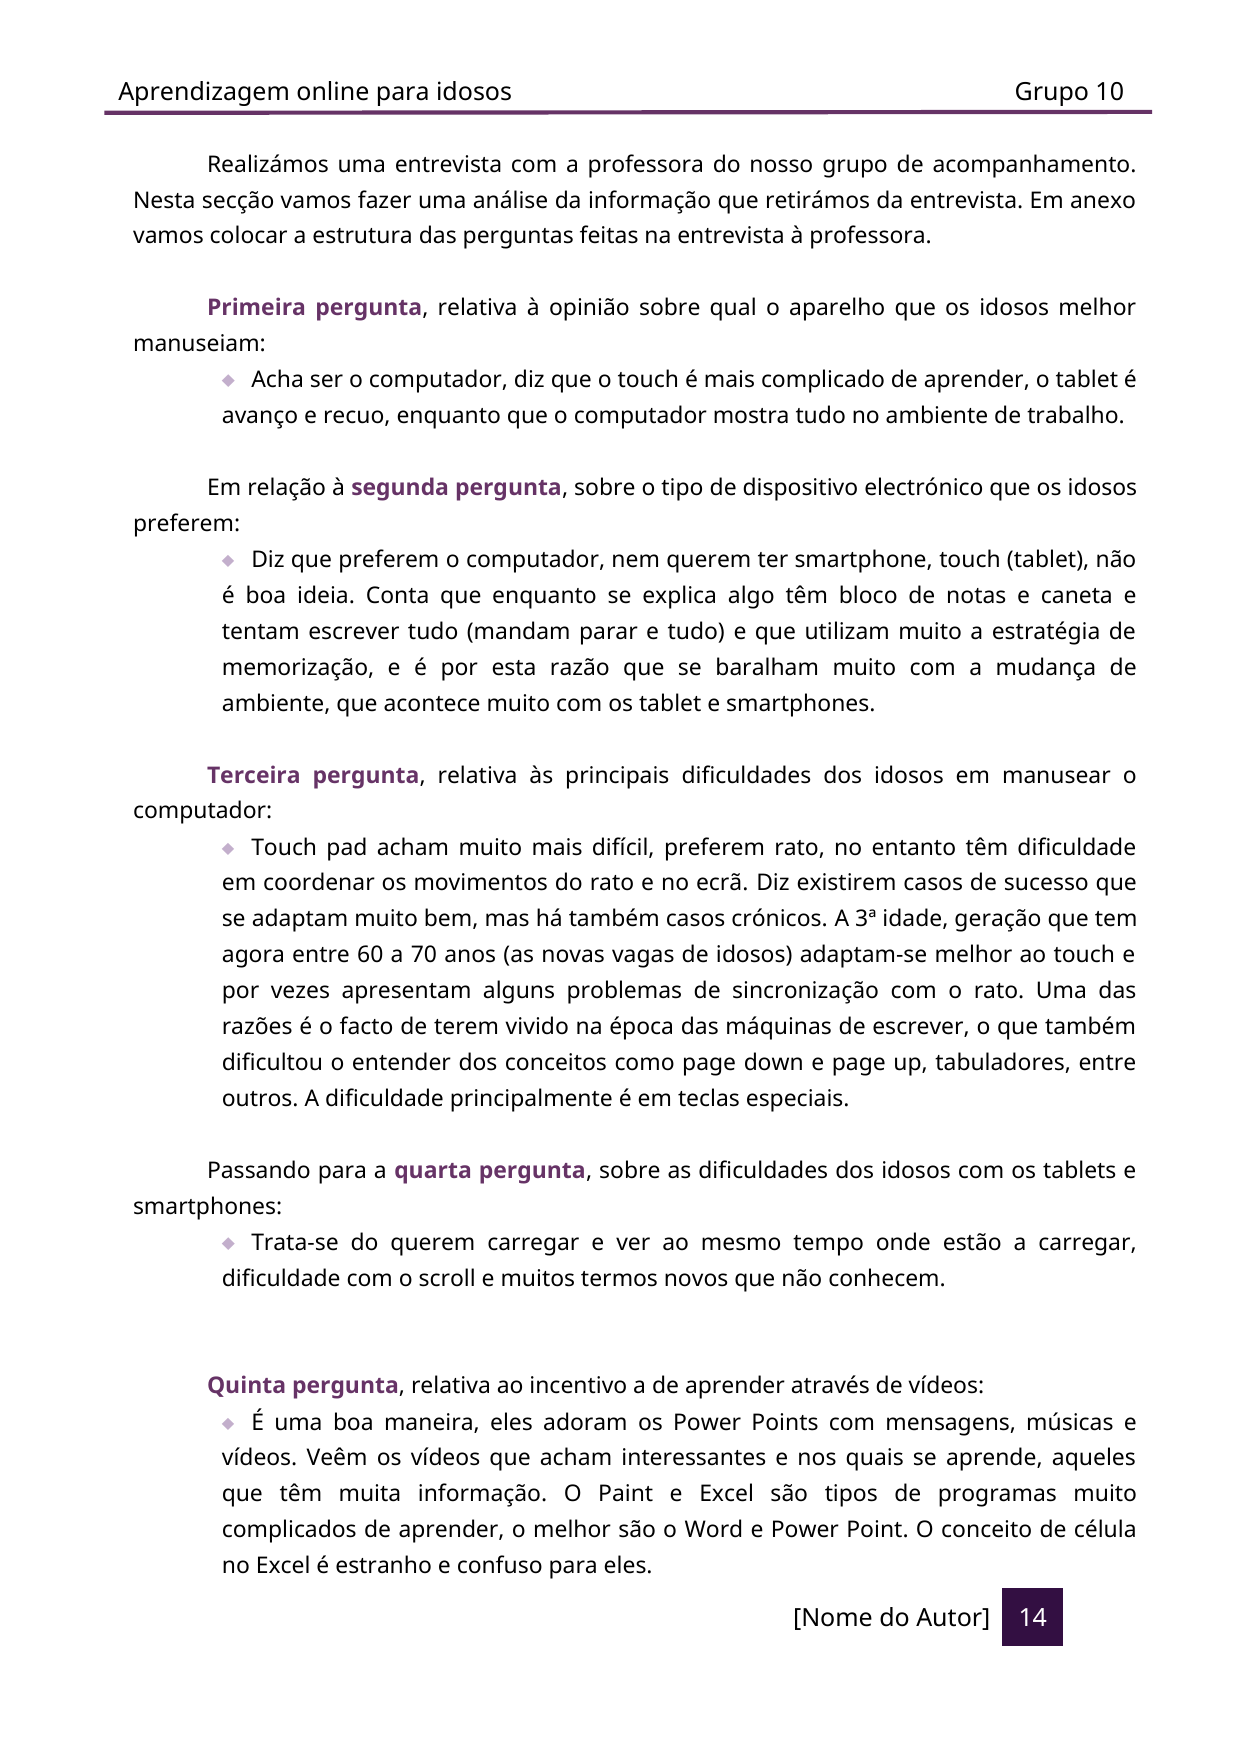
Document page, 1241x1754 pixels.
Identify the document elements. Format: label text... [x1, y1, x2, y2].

text Terceira pergunta, relativa às principais dificuldades dos idosos em manusear o computador: [133, 758, 1138, 826]
text Quinta pergunta, relativa ao incentivo a de aprender através de vídeos: [133, 1369, 1138, 1401]
text Passando para a quarta pergunta, sobre as dificuldades dos idosos com os tablets e smartphones: [133, 1154, 1138, 1221]
text Em relação à segunda pergunta, sobre o tipo de dispositivo electrónico que os idosos preferem: [133, 471, 1138, 538]
list É uma boa maneira, eles adoram os Power Points com mensagens, músicas e vídeos. Veêm os vídeos que acham interessantes e nos quais se aprende, aqueles que têm muita informação. O Paint e Excel são tipos de programas muito complicados de aprender, o melhor são o Word e Power Point. O conceito de célula no Excel é estranho e confuso para eles. [222, 1405, 1138, 1580]
text Primeira pergunta, relativa à opinião sobre qual o aparelho que os idosos melhor manuseiam: [133, 291, 1138, 358]
list Touch pad acham muito mais difícil, preferem rato, no entanto têm dificuldade em coordenar os movimentos do rato e no ecrã. Diz existirem casos de sucesso que se adaptam muito bem, mas há também casos crónicos. A 3ª idade, geração que tem agora entre 60 a 70 anos (as novas vagas de idosos) adaptam-se melhor ao touch e por vezes apresentam alguns problemas de sincronização com o rato. Uma das razões é o facto de terem vivido na época das máquinas de escrever, o que também dificultou o entender dos conceitos como page down e page up, tabuladores, entre outros. A dificuldade principalmente é em teclas especiais. [222, 830, 1138, 1113]
text Realizámos uma entrevista com a professora do nosso grupo de acompanhamento. Nesta secção vamos fazer uma análise da informação que retirámos da entrevista. Em anexo vamos colocar a estrutura das perguntas feitas na entrevista à professora. [133, 148, 1138, 251]
list Trata-se do querem carregar e ver ao mesmo tempo onde estão a carregar, dificuldade com o scroll e muitos termos novos que não conhecem. [222, 1226, 1138, 1293]
list Acha ser o computador, diz que o touch é mais complicado de aprender, o tablet é avanço e recuo, enquanto que o computador mostra tudo no ambiente de trabalho. [222, 363, 1138, 430]
list Diz que preferem o computador, nem querem ter smartphone, touch (tablet), não é boa ideia. Conta que enquanto se explica algo têm bloco de notas e caneta e tentam escrever tudo (mandam parar e tudo) e que utilizam muito a estratégia de memorização, e é por esta razão que se baralham muito com a mudança de ambiente, que acontece muito com os tablet e smartphones. [222, 543, 1138, 718]
